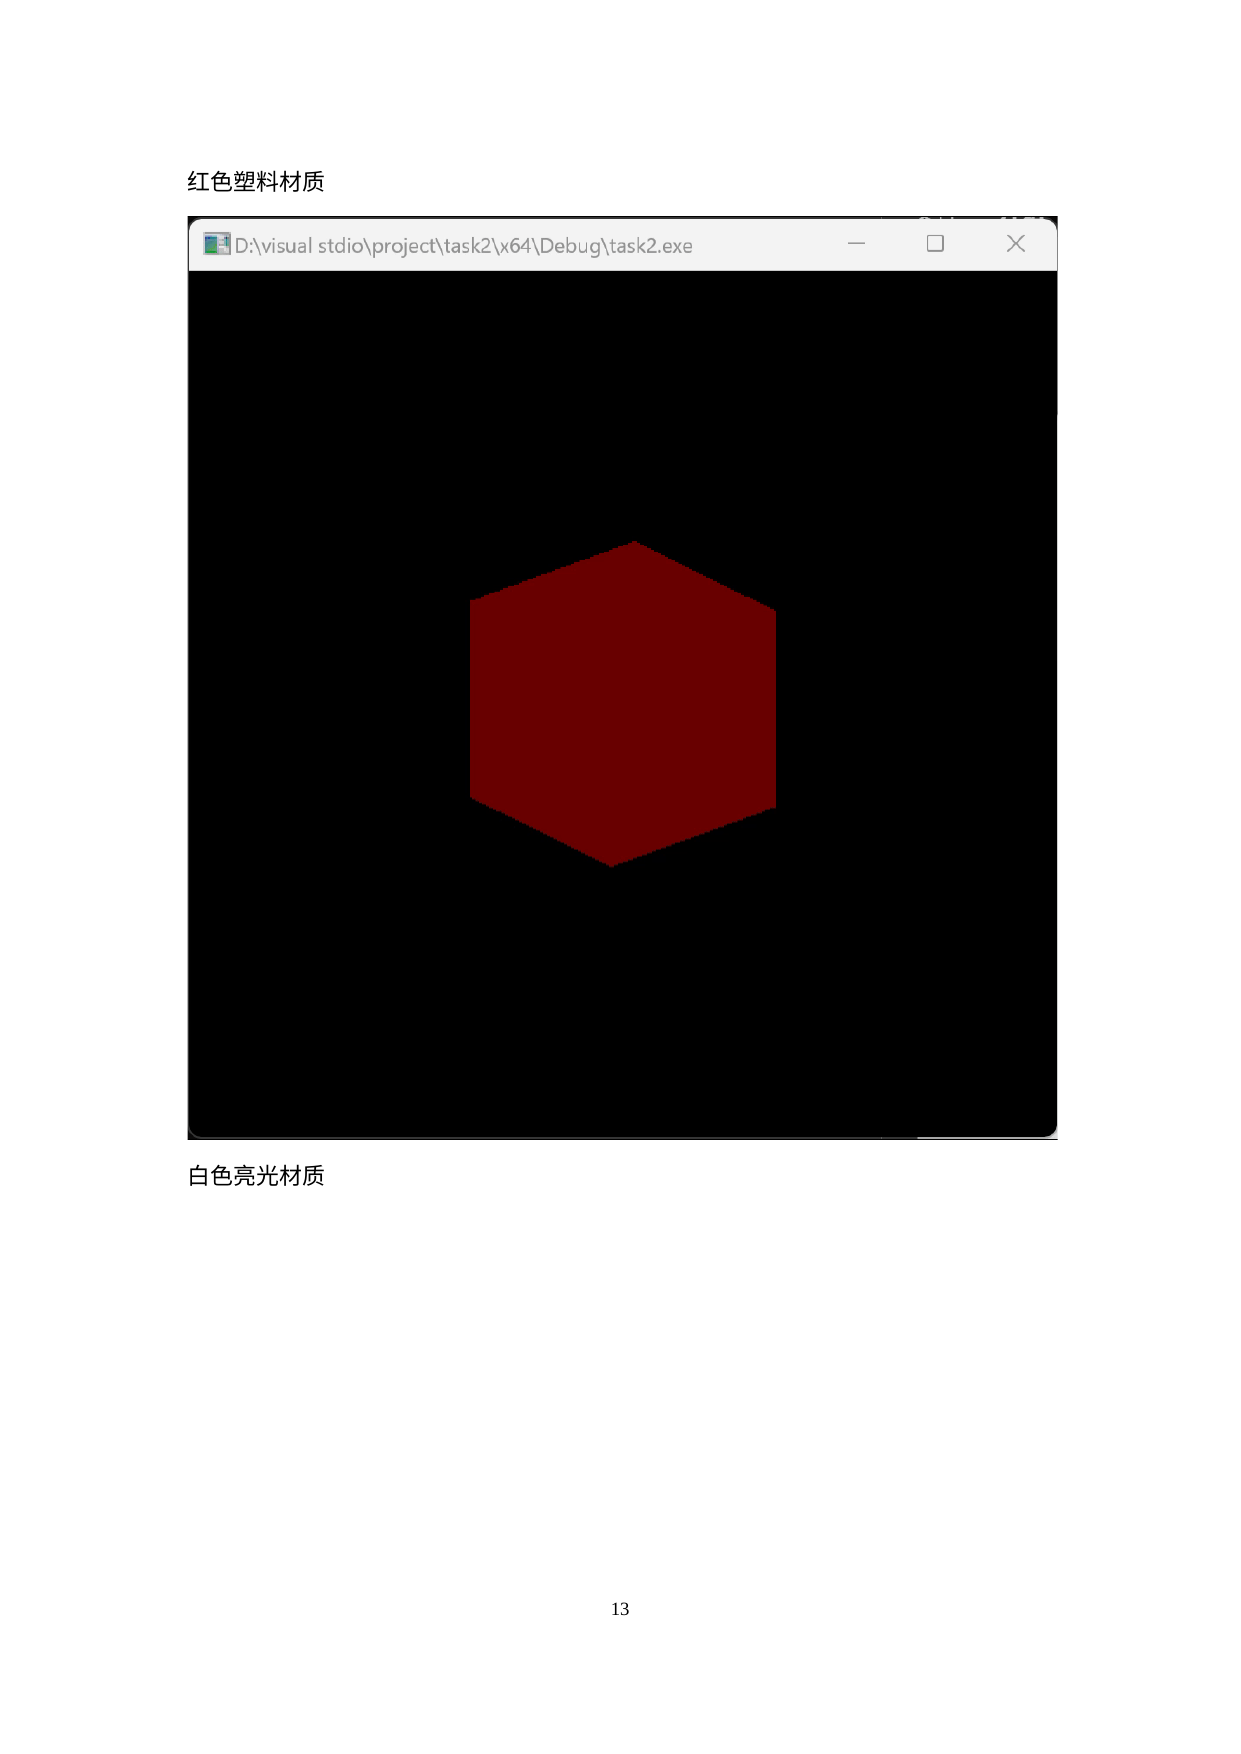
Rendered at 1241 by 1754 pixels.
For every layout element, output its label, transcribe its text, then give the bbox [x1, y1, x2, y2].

text 白色亮光材质 [187, 1158, 1059, 1191]
picture [187, 216, 1058, 1140]
text 红色塑料材质 [187, 164, 1059, 197]
